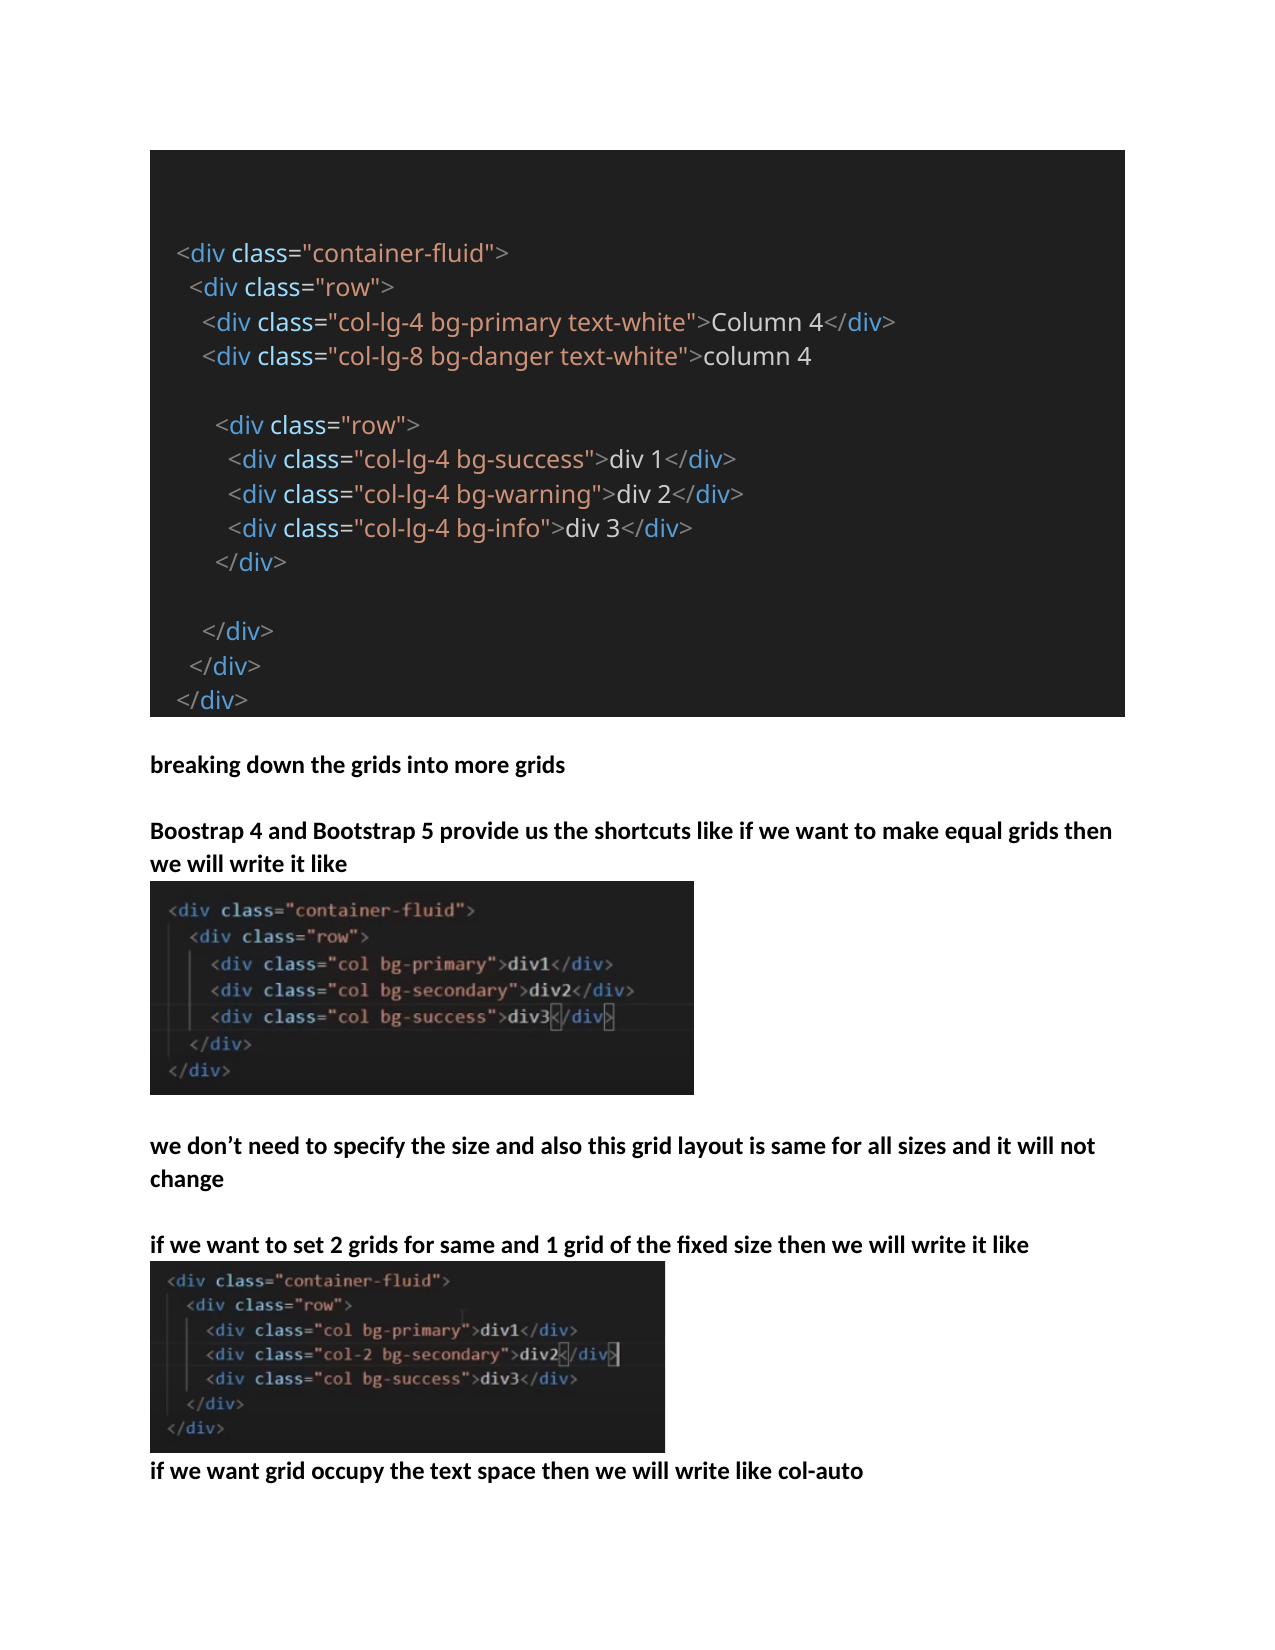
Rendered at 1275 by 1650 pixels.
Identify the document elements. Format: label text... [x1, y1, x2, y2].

text <div class="col-lg-4 bg-warning">div 2</div> [150, 476, 1125, 510]
text <div class="col-lg-8 bg-danger text-white">column 4 [150, 338, 1125, 373]
text </div> [150, 648, 1125, 682]
text <div class="col-lg-4 bg-primary text-white">Column 4</div> [150, 304, 1125, 338]
text <div class="col-lg-4 bg-success">div 1</div> [150, 442, 1125, 476]
text <div class="row"> [150, 270, 1125, 304]
text <div class="container-fluid"> [150, 235, 1125, 270]
picture [150, 881, 694, 1095]
text Nested Grids [150, 150, 1125, 219]
text </div> [150, 545, 1125, 579]
text <div class="col-lg-4 bg-info">div 3</div> [150, 510, 1125, 545]
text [150, 717, 1125, 1486]
text </div> [150, 613, 1125, 648]
picture [150, 1261, 665, 1453]
text </div> [150, 682, 1125, 717]
text <div class="row"> [150, 407, 1125, 442]
